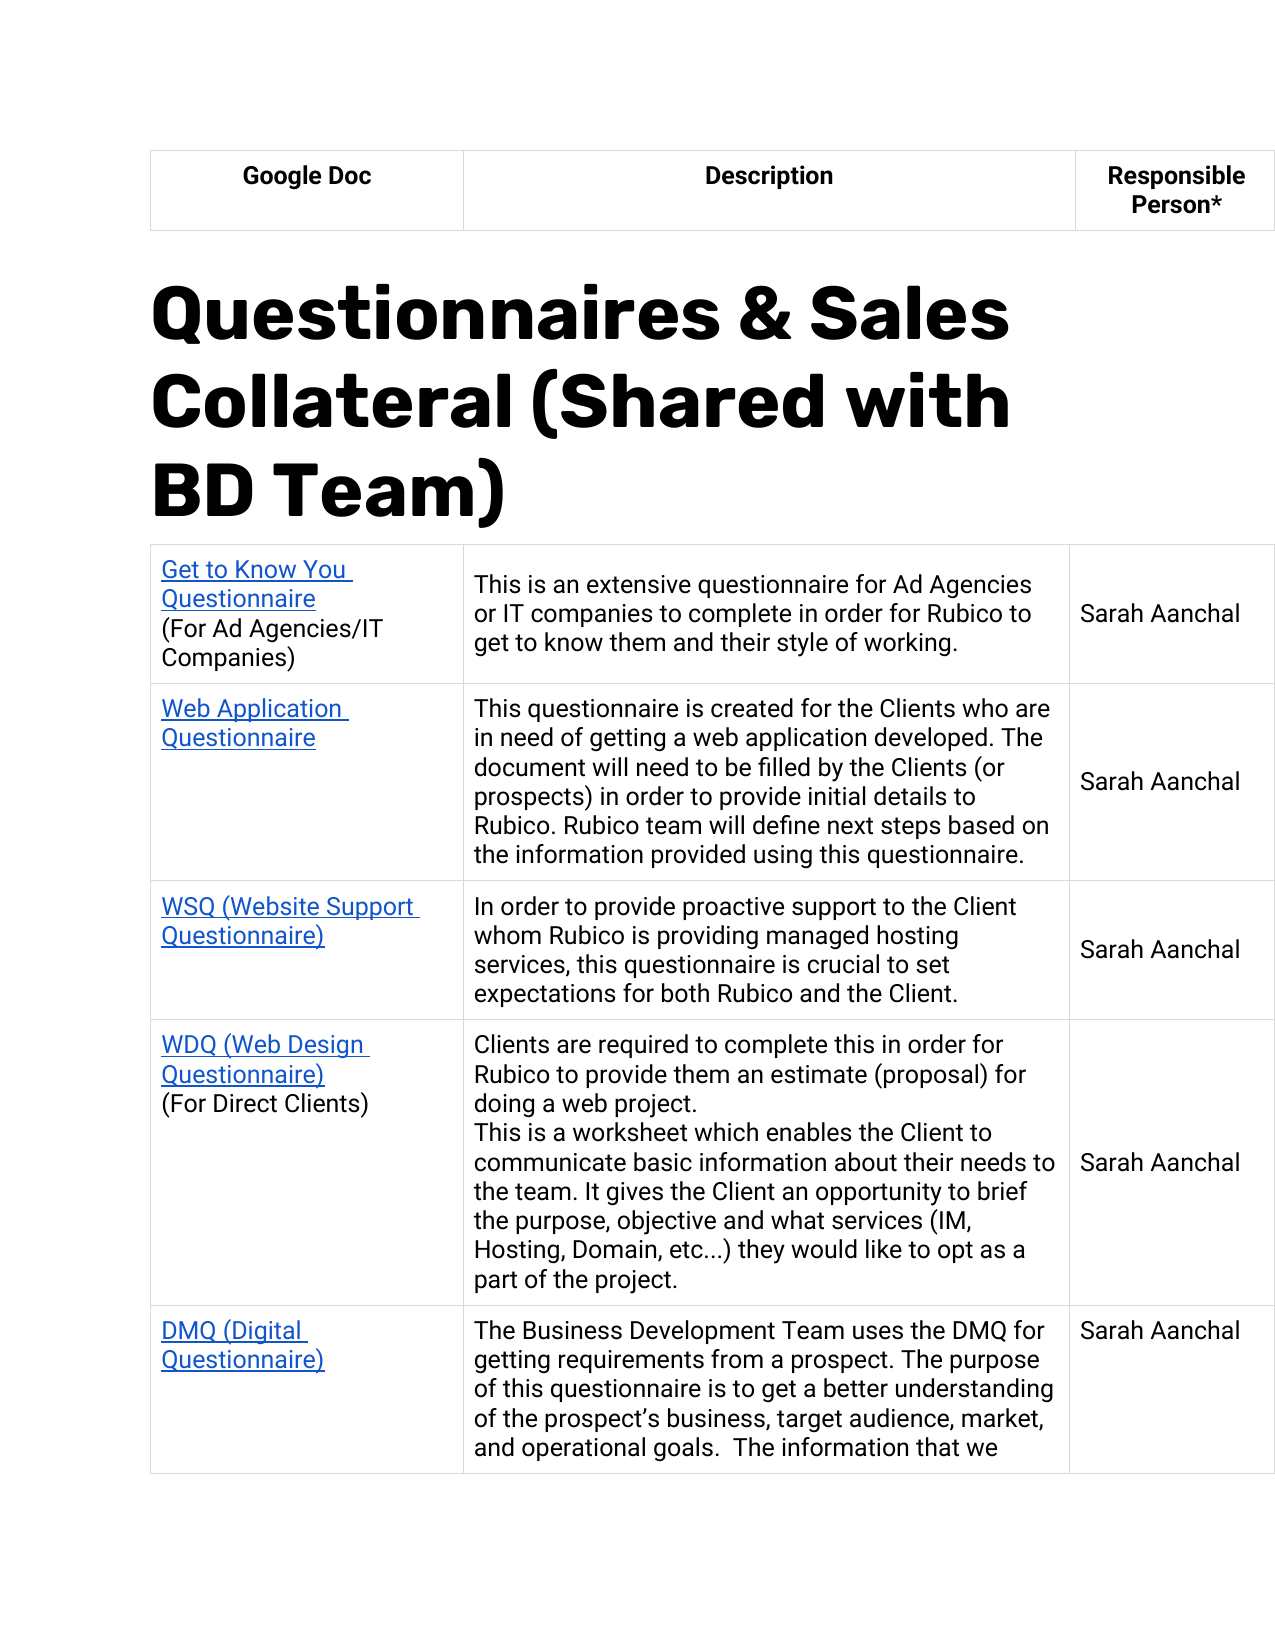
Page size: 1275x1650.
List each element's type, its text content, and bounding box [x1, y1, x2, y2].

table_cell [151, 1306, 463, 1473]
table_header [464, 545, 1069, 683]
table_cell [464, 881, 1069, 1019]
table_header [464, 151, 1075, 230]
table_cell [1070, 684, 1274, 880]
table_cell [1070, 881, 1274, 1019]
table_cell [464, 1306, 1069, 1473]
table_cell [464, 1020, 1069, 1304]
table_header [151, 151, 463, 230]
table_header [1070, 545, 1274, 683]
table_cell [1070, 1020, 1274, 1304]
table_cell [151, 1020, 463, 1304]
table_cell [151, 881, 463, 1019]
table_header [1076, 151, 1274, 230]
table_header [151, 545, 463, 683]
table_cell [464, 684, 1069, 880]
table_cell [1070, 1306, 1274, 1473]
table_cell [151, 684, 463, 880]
subtitle Questionnaires & Sales Collateral (Shared with BD Team) [150, 269, 1125, 536]
